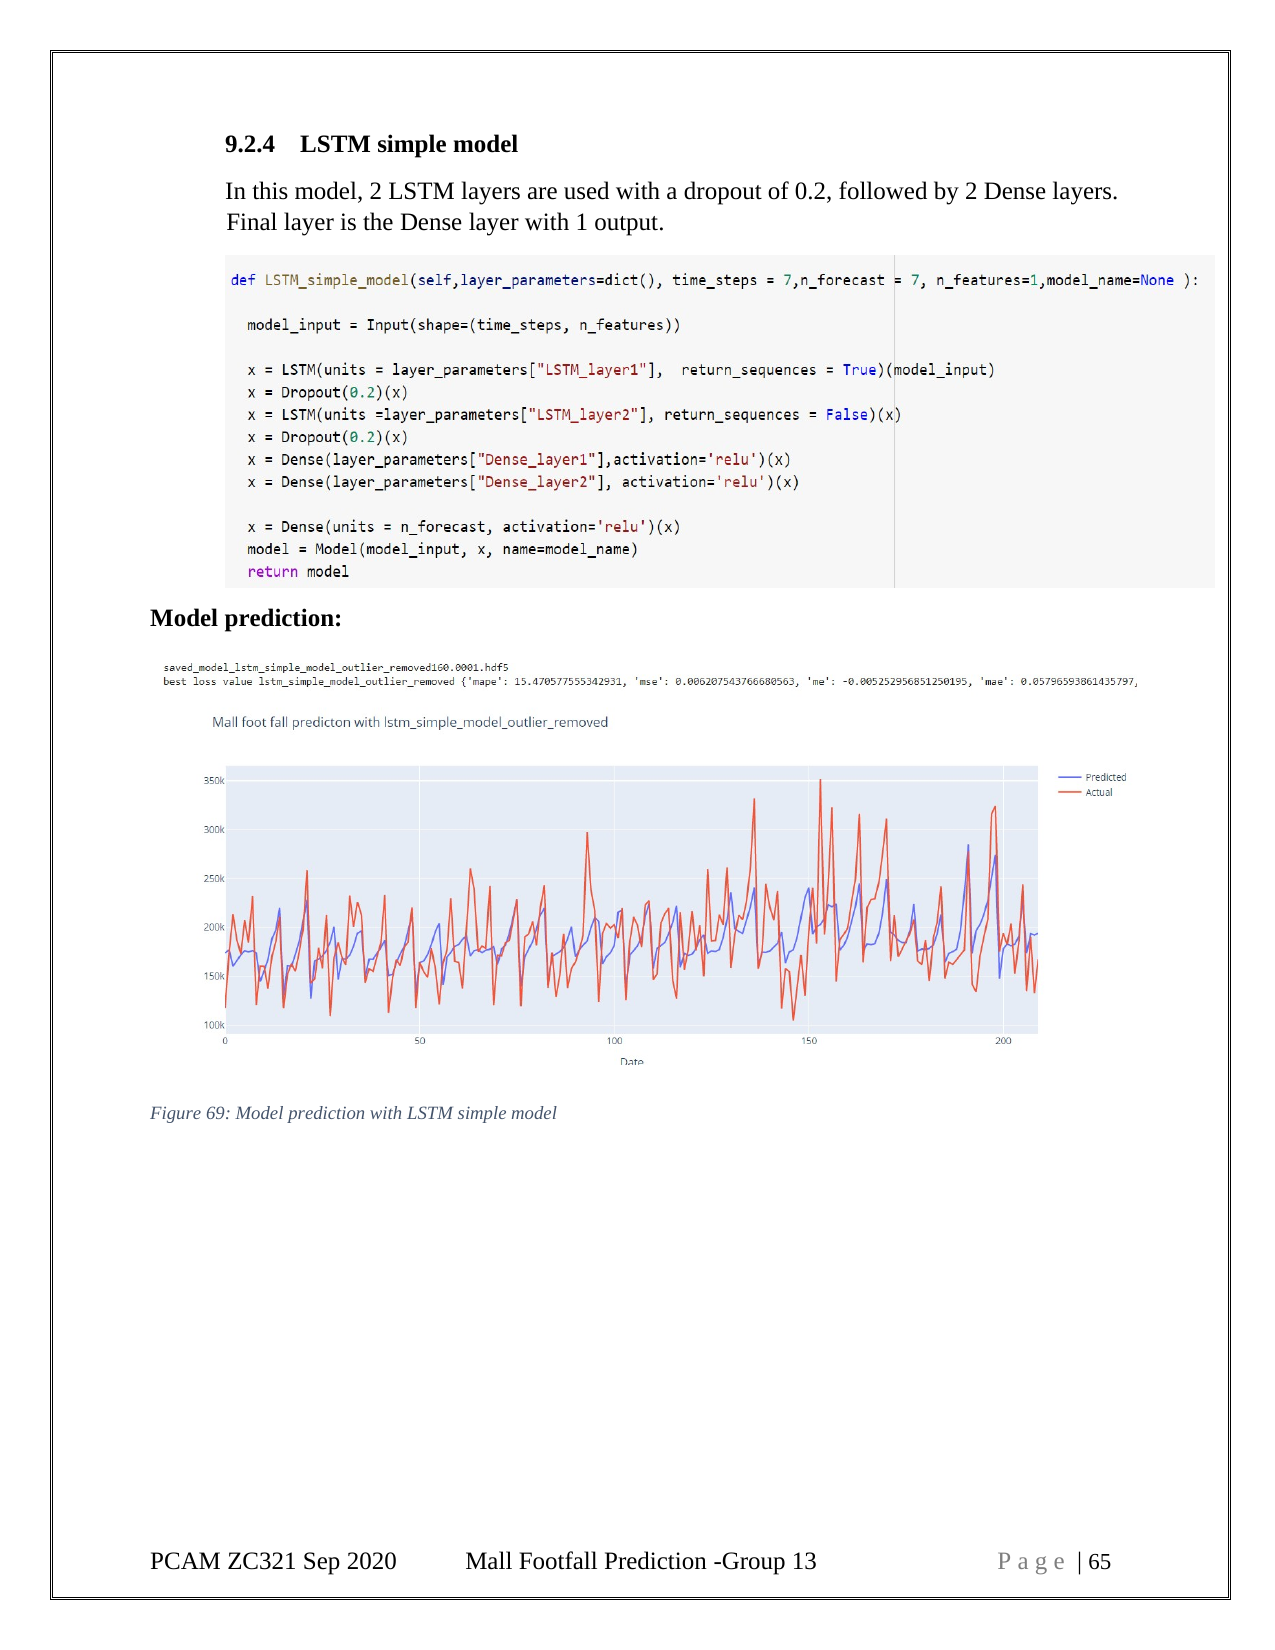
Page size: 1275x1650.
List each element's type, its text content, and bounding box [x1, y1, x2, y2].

text Figure 69: Model prediction with LSTM simple model [150, 1102, 1228, 1124]
subtitle LSTM simple model [225, 129, 1228, 157]
picture [163, 663, 1137, 1065]
picture [225, 255, 1215, 588]
text In this model, 2 LSTM layers are used with a dropout of 0.2, followed by 2 Dense layers. Final layer is the Dense layer with 1 output. [225, 176, 1121, 236]
